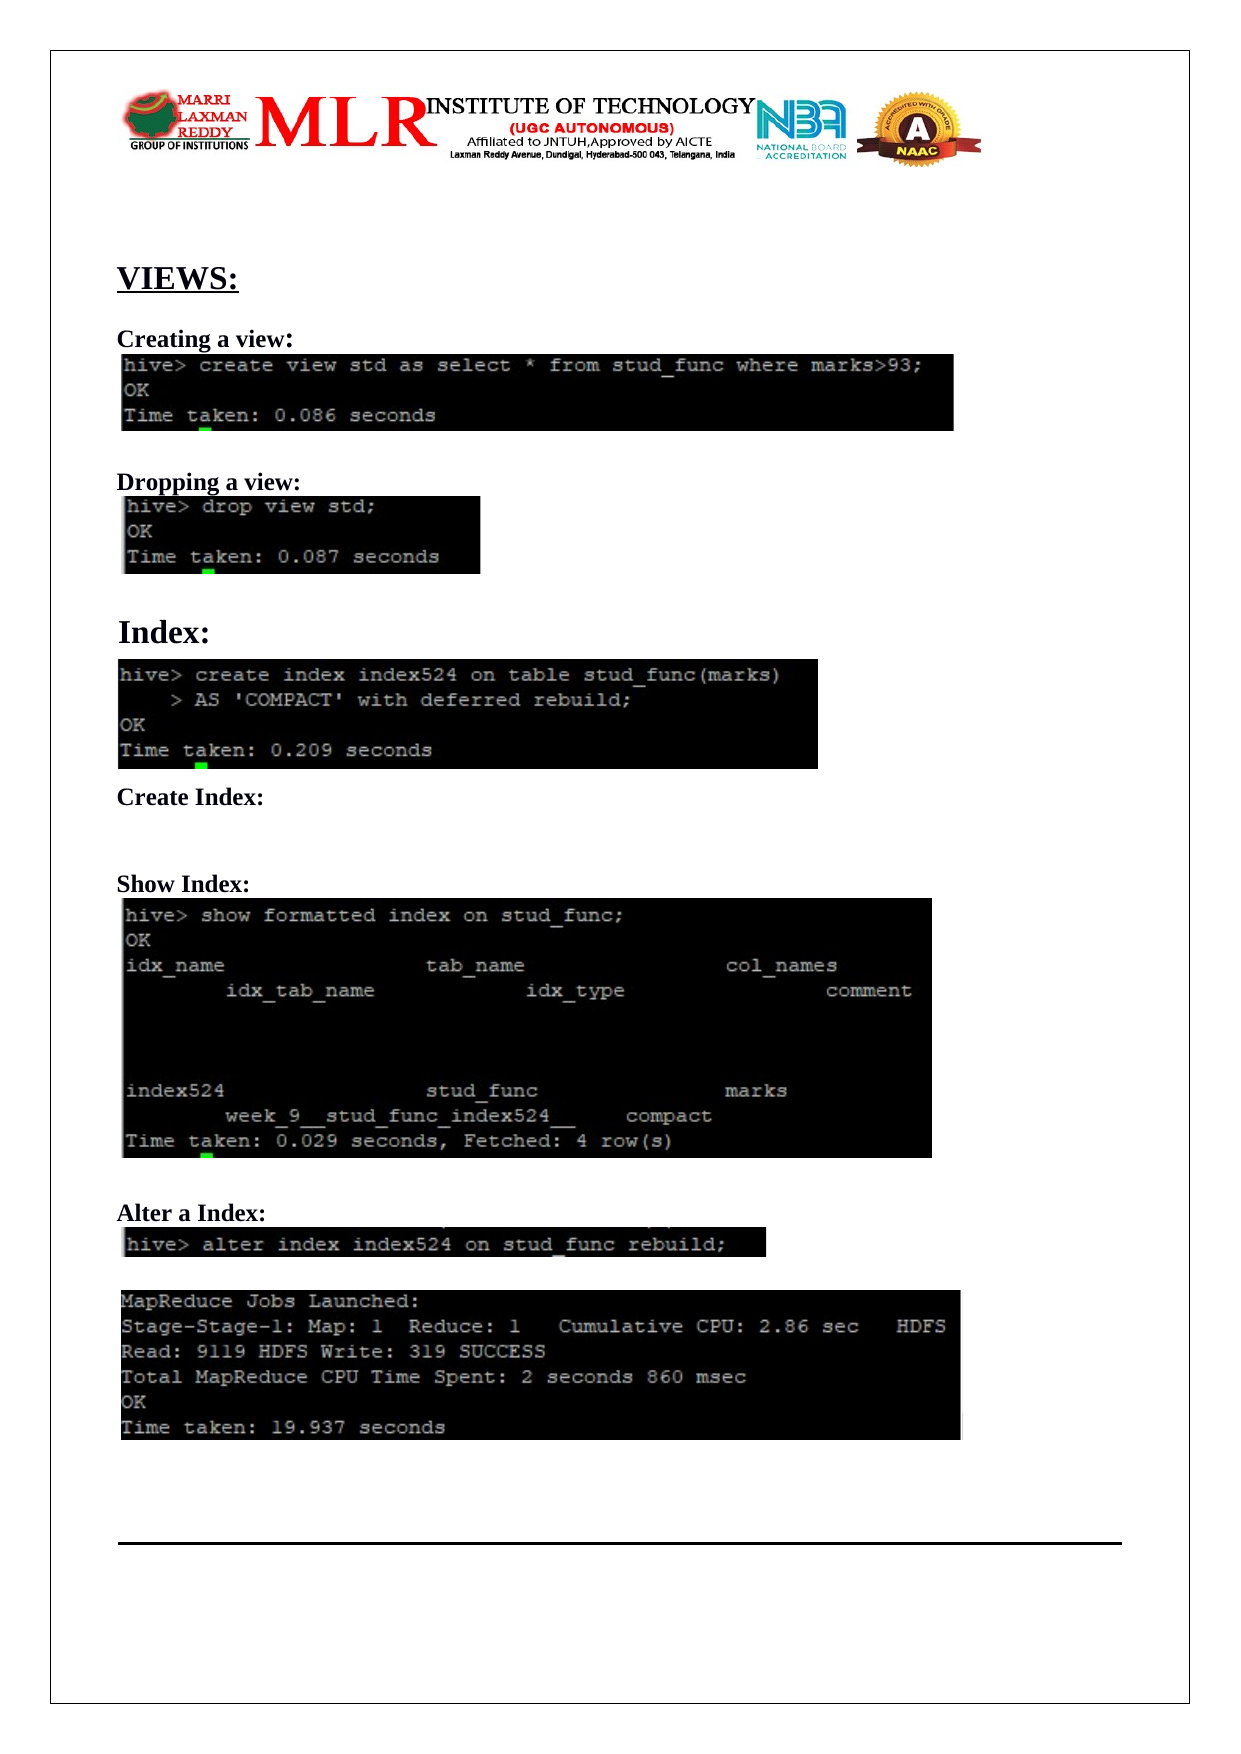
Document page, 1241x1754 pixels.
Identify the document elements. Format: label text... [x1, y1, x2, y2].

picture [121, 496, 481, 574]
text Index: [118, 612, 1122, 651]
picture [117, 659, 818, 769]
picture [121, 898, 932, 1158]
picture [117, 88, 982, 167]
text Show Index: [116, 869, 1122, 898]
text VIEWS: [116, 258, 1122, 297]
text Creating a view: [116, 321, 1122, 354]
text Dropping a view: [116, 467, 1122, 496]
picture [121, 354, 954, 431]
text Alter a Index: [116, 1198, 1122, 1227]
picture [121, 1227, 767, 1257]
picture [121, 1290, 964, 1440]
